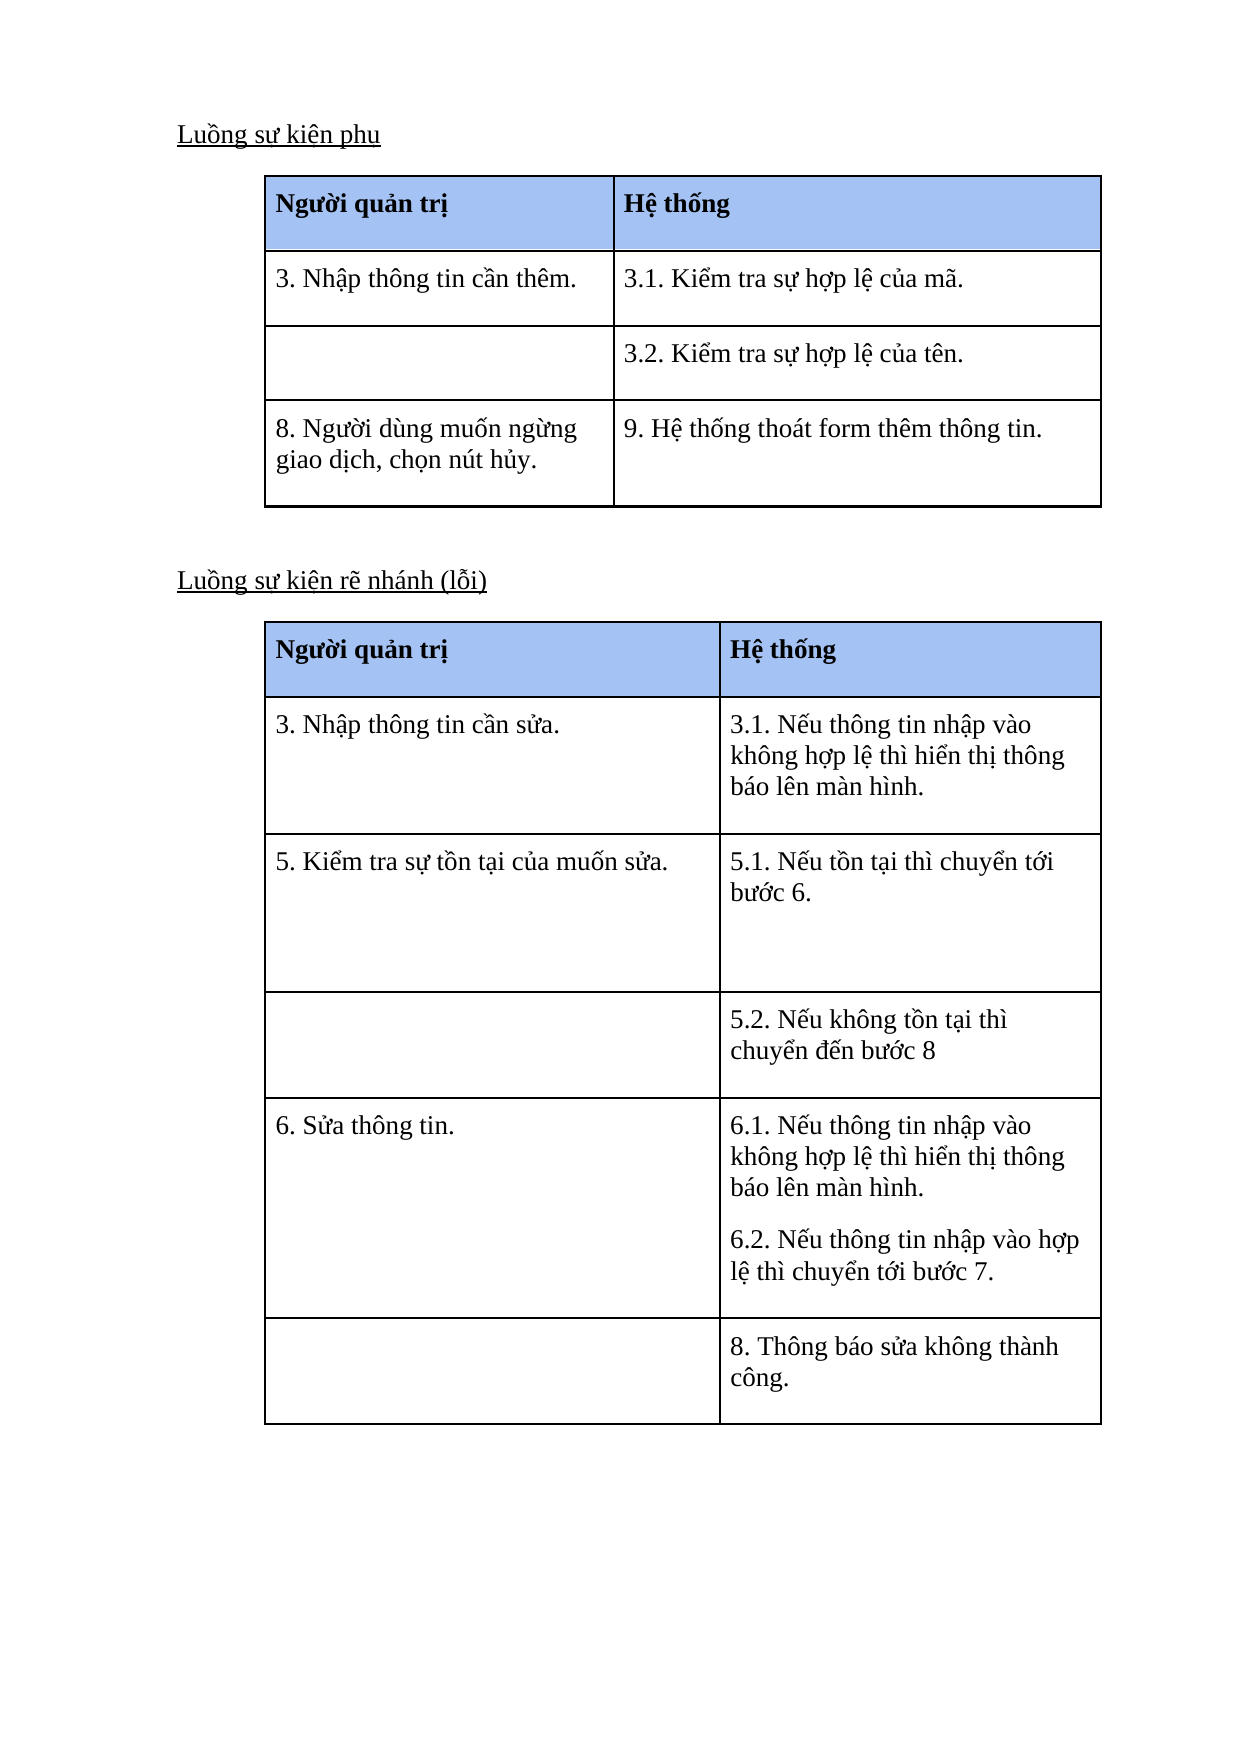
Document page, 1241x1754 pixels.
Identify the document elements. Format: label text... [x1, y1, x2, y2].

table_cell 8. Thông báo sửa không thành công. [721, 1319, 1100, 1423]
table_header Người quản trị [266, 623, 719, 696]
table_header Hệ thống [615, 177, 1100, 249]
table_cell 3.1. Kiểm tra sự hợp lệ của mã. [615, 252, 1100, 324]
table_cell 8. Người dùng muốn ngừng giao dịch, chọn nút hủy. [266, 401, 613, 505]
table_cell 3. Nhập thông tin cần thêm. [266, 252, 613, 324]
table_cell 3.2. Kiểm tra sự hợp lệ của tên. [615, 327, 1100, 399]
table_cell 5.1. Nếu tồn tại thì chuyển tới bước 6. [721, 835, 1100, 991]
table_cell [266, 327, 613, 399]
table_cell 3. Nhập thông tin cần sửa. [266, 698, 719, 833]
table_cell 3.1. Nếu thông tin nhập vào không hợp lệ thì hiển thị thông báo lên màn hình. [721, 698, 1100, 833]
table_cell [266, 1319, 719, 1423]
table_cell 6. Sửa thông tin. [266, 1099, 719, 1317]
text Luồng sự kiện rẽ nhánh (lỗi) [177, 564, 1122, 595]
table_cell [266, 993, 719, 1097]
text Luồng sự kiện phụ [177, 118, 1122, 149]
table_cell 9. Hệ thống thoát form thêm thông tin. [615, 401, 1100, 505]
table_cell 5.2. Nếu không tồn tại thì chuyển đến bước 8 [721, 993, 1100, 1097]
table_header Hệ thống [721, 623, 1100, 696]
table_cell 5. Kiểm tra sự tồn tại của muốn sửa. [266, 835, 719, 991]
table_cell 6.1. Nếu thông tin nhập vào không hợp lệ thì hiển thị thông báo lên màn hình. 6.2. Nếu thông tin nhập vào hợp lệ thì chuyển tới bước 7. [721, 1099, 1100, 1317]
table_header Người quản trị [266, 177, 613, 249]
